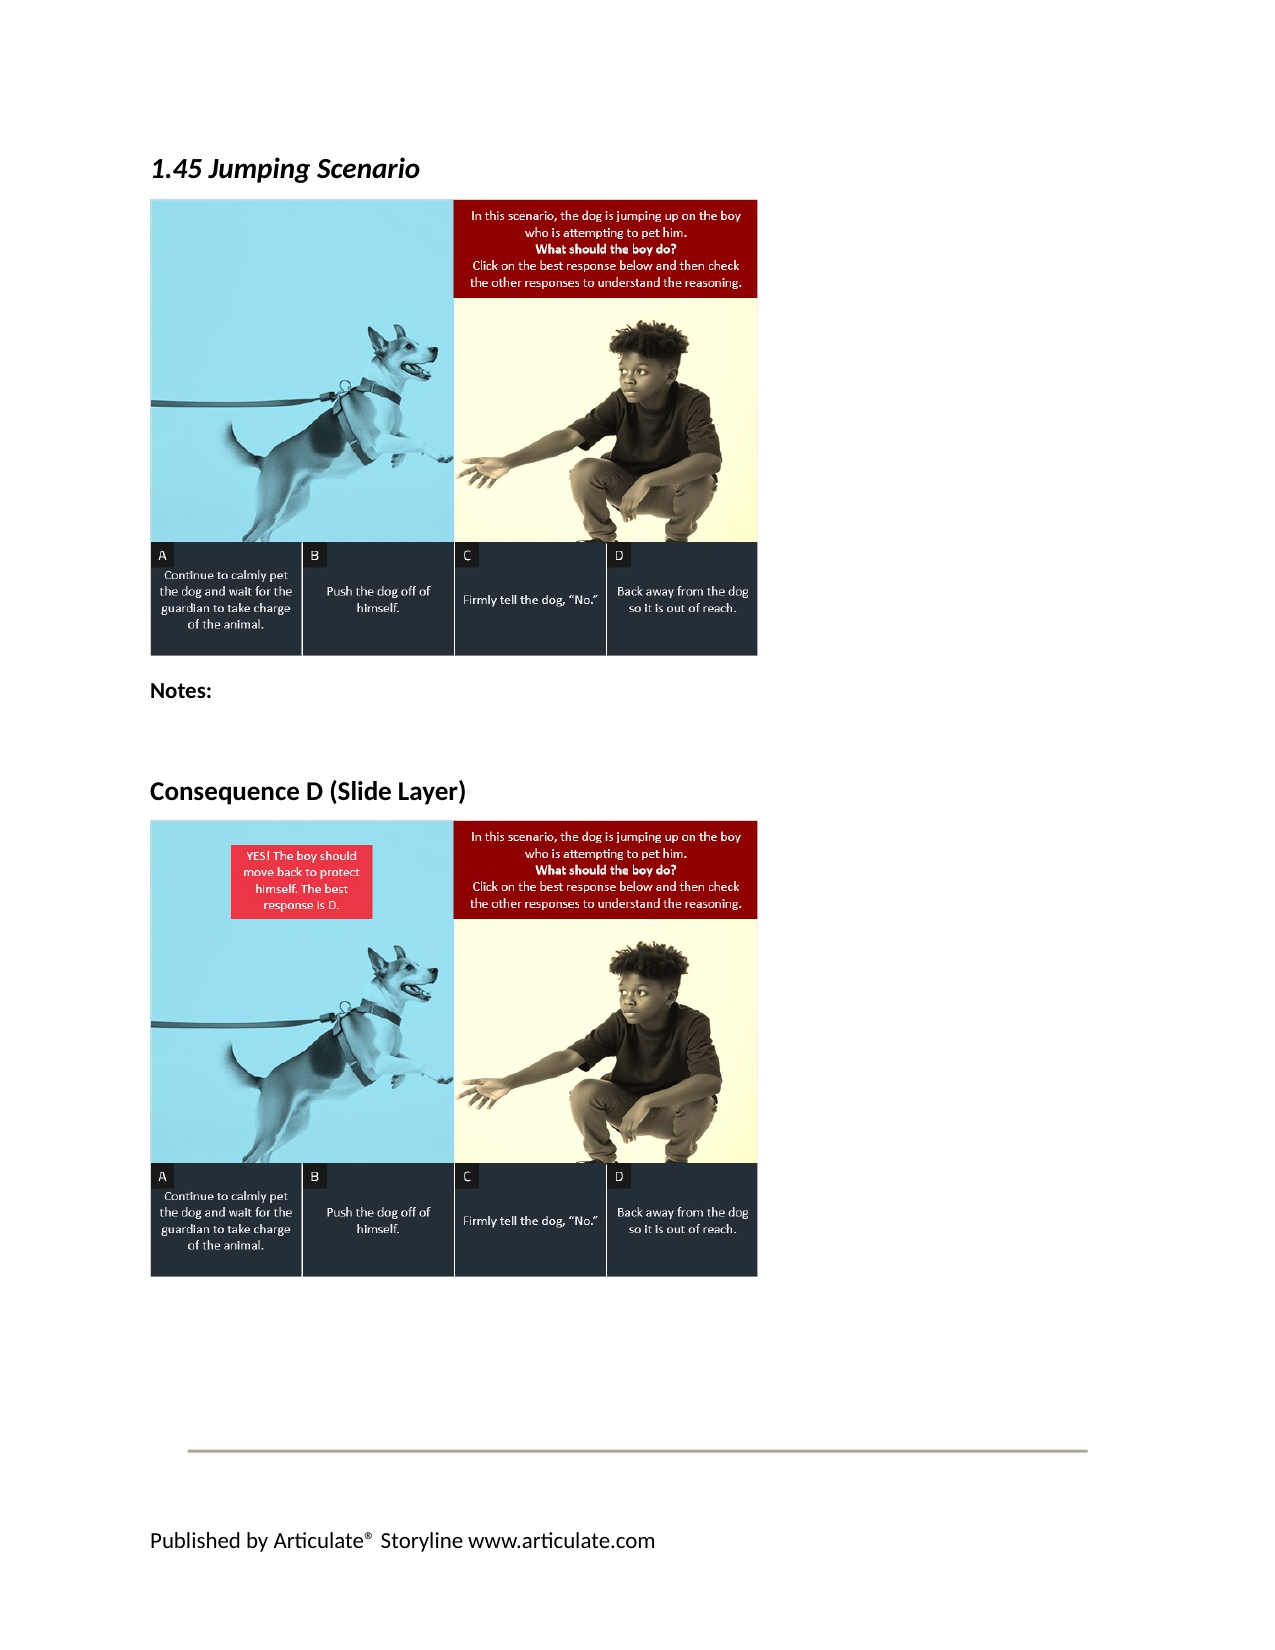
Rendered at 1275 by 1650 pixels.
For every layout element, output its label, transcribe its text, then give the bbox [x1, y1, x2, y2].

text Notes: [150, 676, 1125, 704]
subtitle Consequence D (Slide Layer) [150, 774, 1125, 807]
subtitle 1.45 Jumping Scenario [150, 150, 1125, 186]
